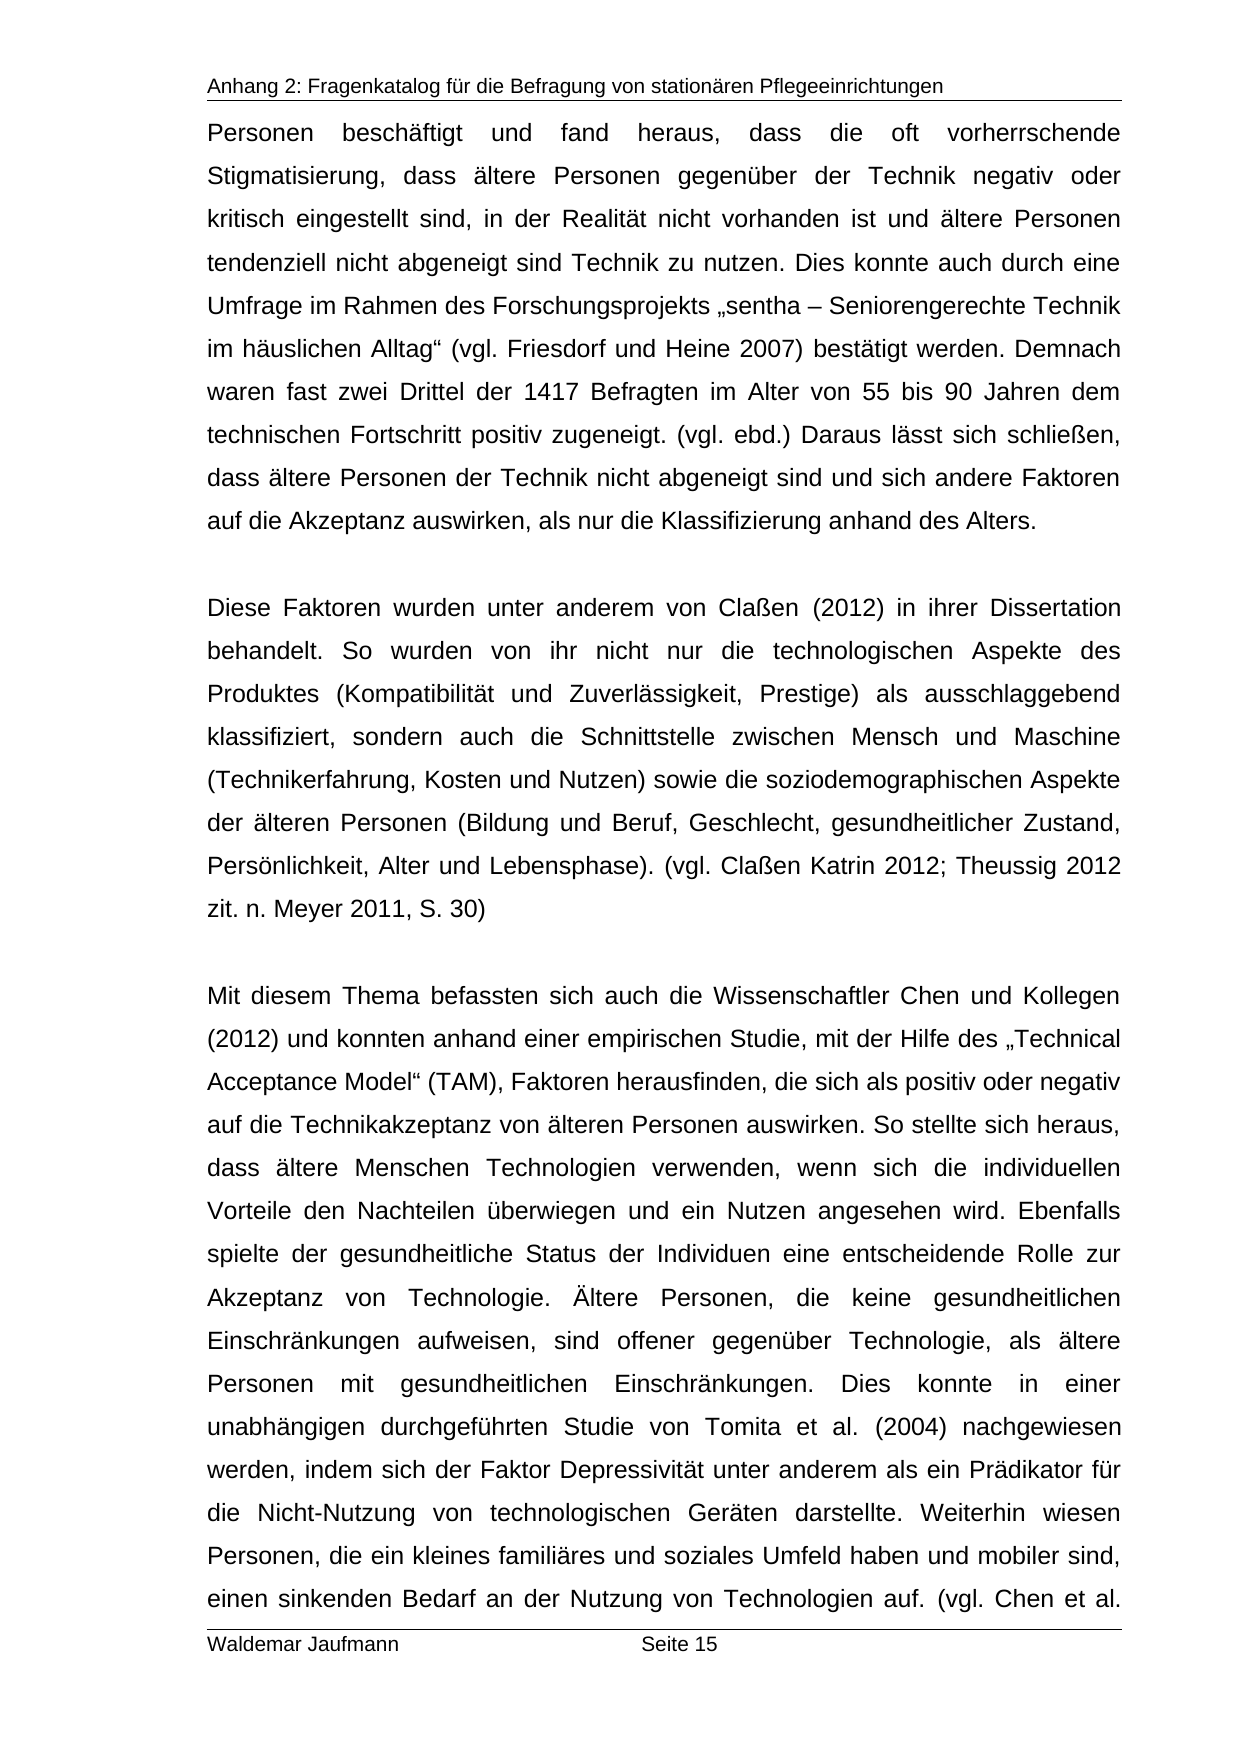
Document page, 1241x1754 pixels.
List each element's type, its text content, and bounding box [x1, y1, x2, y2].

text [207, 118, 1122, 535]
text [207, 981, 1122, 1613]
text Diese Faktoren wurden unter anderem von Claßen (2012) in ihrer Dissertation behandelt. So wurden von ihr nicht nur die technologischen Aspekte des Produktes (Kompatibilität und Zuverlässigkeit, Prestige) als ausschlaggebend klassifiziert, sondern auch die Schnittstelle zwischen Mensch und Maschine (Technikerfahrung, Kosten und Nutzen) sowie die soziodemographischen Aspekte der älteren Personen (Bildung und Beruf, Geschlecht, gesundheitlicher Zustand, Persönlichkeit, Alter und Lebensphase). (vgl. Claßen Katrin 2012; Theussig 2012 zit. n. Meyer 2011, S. 30) [207, 592, 1122, 923]
